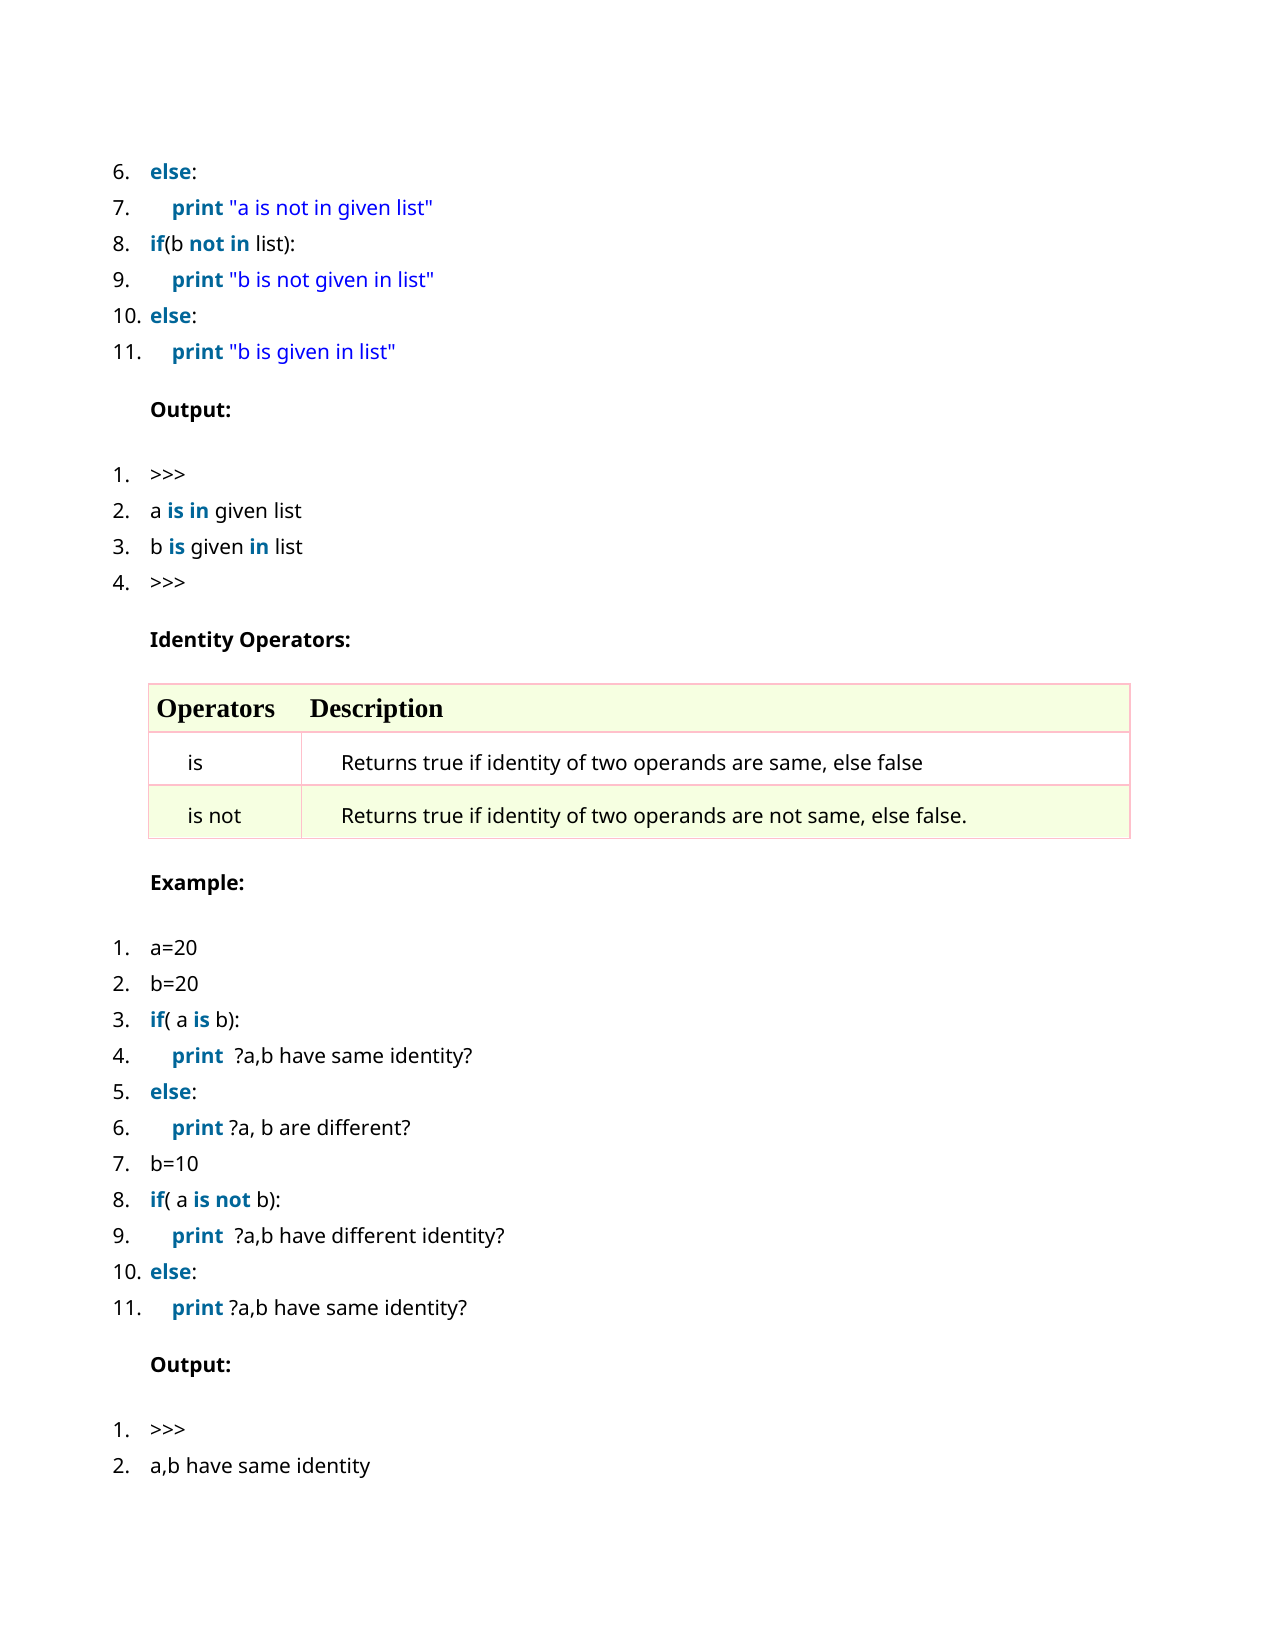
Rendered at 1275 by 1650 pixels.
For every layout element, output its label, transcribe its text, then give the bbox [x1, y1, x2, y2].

list b=10 [112, 1141, 1125, 1177]
text Example: [150, 868, 1125, 897]
list else: [112, 1249, 1125, 1285]
list >>> [112, 452, 1125, 488]
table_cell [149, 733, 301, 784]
list if(b not in list): [112, 222, 1125, 258]
list else: [112, 294, 1125, 330]
list print "a is not in given list" [112, 186, 1125, 222]
list a=20 [112, 926, 1125, 962]
list >>> [112, 1408, 1125, 1444]
list if( a is not b): [112, 1177, 1125, 1213]
list print ?a, b are different? [112, 1106, 1125, 1141]
text Identity Operators: [150, 625, 1125, 654]
list a is in given list [112, 488, 1125, 524]
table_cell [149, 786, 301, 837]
list print "b is not given in list" [112, 258, 1125, 294]
list >>> [112, 560, 1125, 596]
list b=20 [112, 962, 1125, 998]
text Output: [150, 1350, 1125, 1379]
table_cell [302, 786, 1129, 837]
list print ?a,b have different identity? [112, 1213, 1125, 1249]
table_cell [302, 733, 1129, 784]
list a,b have same identity [112, 1444, 1125, 1480]
list else: [112, 1069, 1125, 1106]
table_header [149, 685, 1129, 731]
list else: [112, 150, 1125, 186]
list b is given in list [112, 524, 1125, 560]
text Output: [150, 395, 1125, 423]
list print "b is given in list" [112, 330, 1125, 366]
list print ?a,b have same identity? [112, 1034, 1125, 1069]
list if( a is b): [112, 998, 1125, 1034]
list print ?a,b have same identity? [112, 1285, 1125, 1321]
